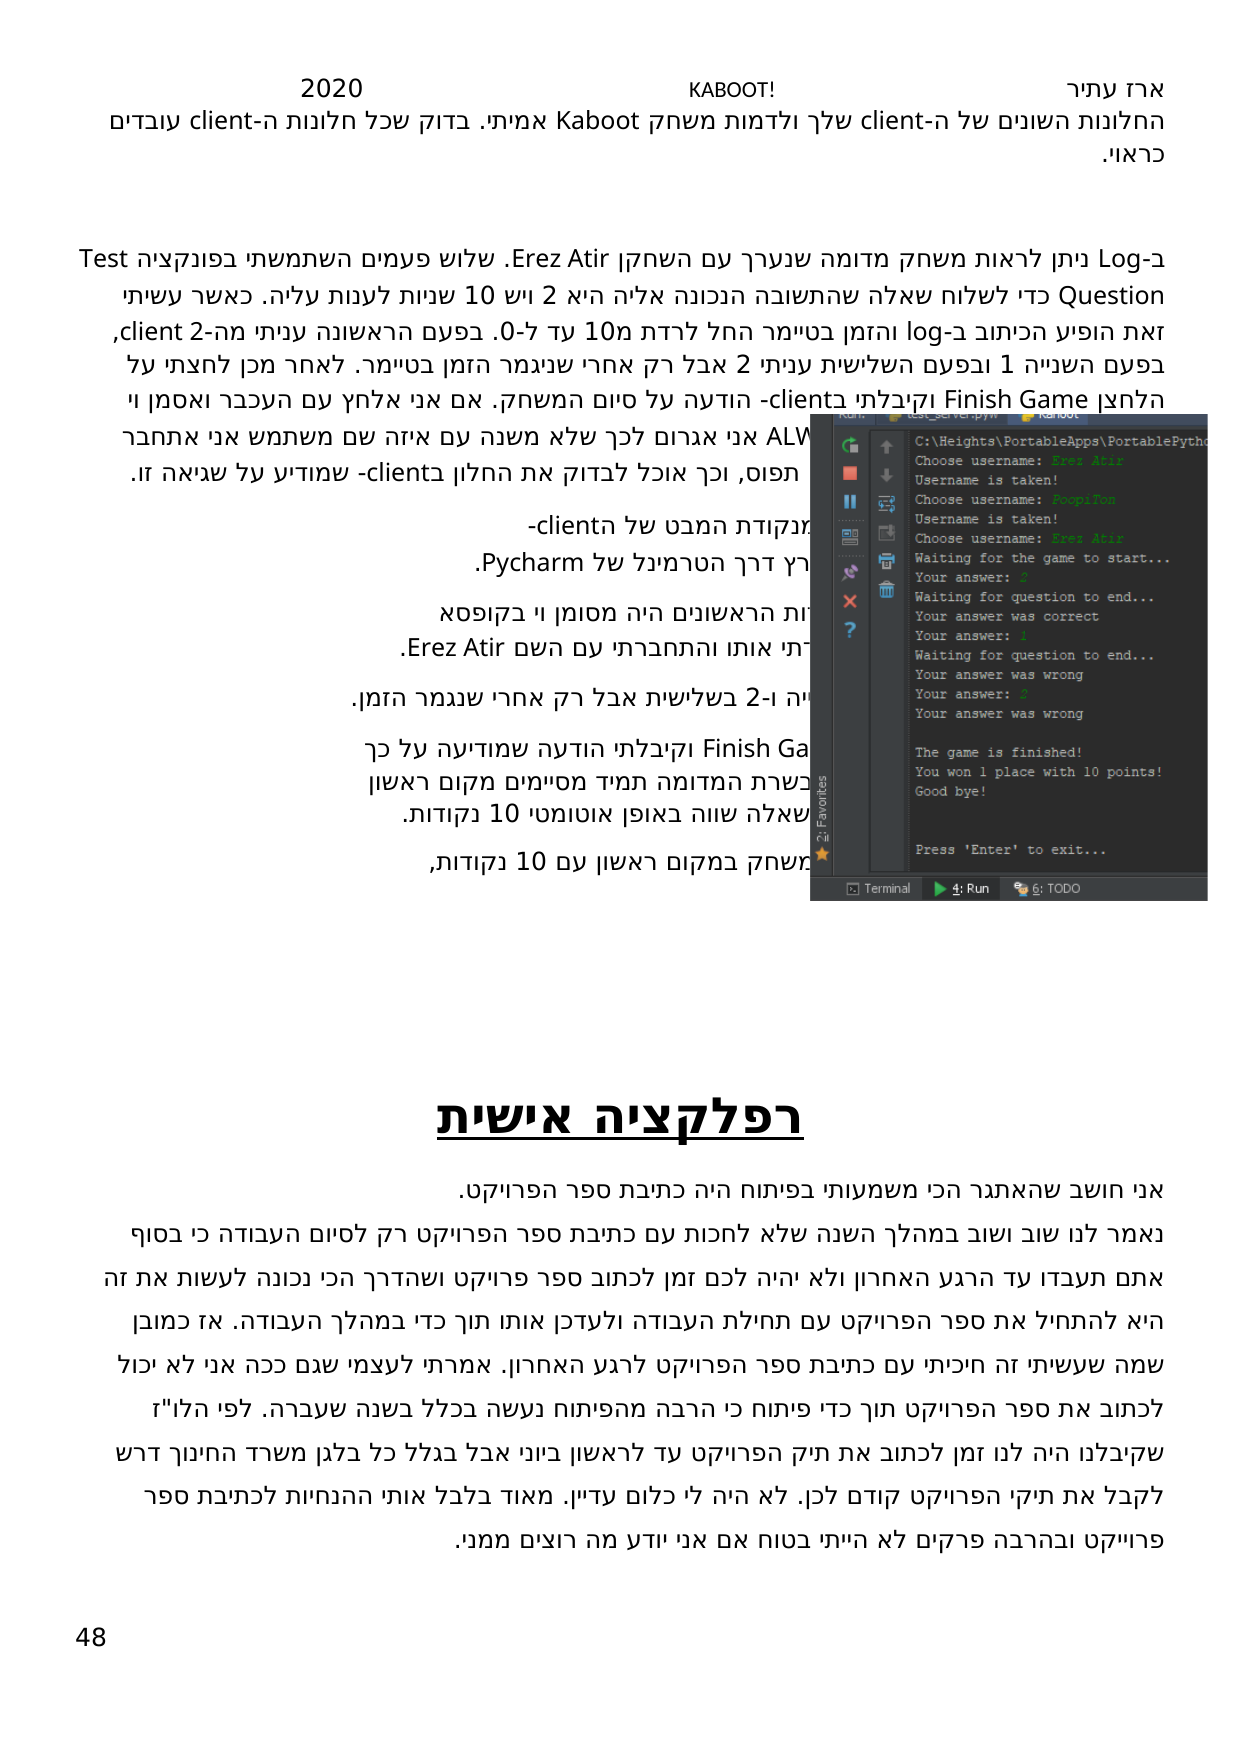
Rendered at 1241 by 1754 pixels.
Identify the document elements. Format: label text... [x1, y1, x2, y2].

text כאשר אתה מתכנת client משל עצמך ב-template, הרץ קודם את השרת המדומה. לאחר שחלון השרת המדומה נפתח הרץ את הclient- שתכנתת. השתמש בפונקציות השונות של השרת המדומה כדי לנווט בין החלונות השונים של ה-client שלך ולדמות משחק Kaboot אמיתי. בדוק שכל חלונות ה-client עובדים כראוי. [75, 103, 1165, 168]
text ניתן לראות בשני ניסיונות ההתחברות הראשונים היה מסומן וי בקופסא ALWAYS TAKEN. לאחר מכן הורדתי אותו והתחברתי עם השם Erez Atir. [75, 598, 809, 664]
text לכן קיבלתי הודעה שסיימתי את המשחק במקום ראשון עם 10 נקודות, מהשאלה הראשונה. [75, 847, 1165, 908]
text אני חושב שהאתגר הכי משמעותי בפיתוח היה כתיבת ספר הפרויקט. נאמר לנו שוב ושוב במהלך השנה שלא לחכות עם כתיבת ספר הפרויקט רק לסיום העבודה כי בסוף אתם תעבדו עד הרגע האחרון ולא יהיה לכם זמן לכתוב ספר פרויקט ושהדרך הכי נכונה לעשות את זה היא להתחיל את ספר הפרויקט עם תחילת העבודה ולעדכן אותו תוך כדי במהלך העבודה. אז כמובן שמה שעשיתי זה חיכיתי עם כתיבת ספר הפרויקט לרגע האחרון. אמרתי לעצמי שגם ככה אני לא יכול לכתוב את ספר הפרויקט תוך כדי פיתוח כי הרבה מהפיתוח נעשה בכלל בשנה שעברה. לפי הלו"ז שקיבלנו היה לנו זמן לכתוב את תיק הפרויקט עד לראשון ביוני אבל בגלל כל בלגן משרד החינוך דרש לקבל את תיקי הפרויקט קודם לכן. לא היה לי כלום עדיין. מאוד בלבל אותי ההנחיות לכתיבת ספר פרוייקט ובהרבה פרקים לא הייתי בטוח אם אני יודע מה רוצים ממני. [75, 1175, 1165, 1554]
text משמאל ניתן לראות את המשחק מנקודת המבט של הclient- שמגיע ב-template של ה-client ורץ דרך הטרמינל של Pycharm. [75, 508, 809, 578]
text ב-Log ניתן לראות משחק מדומה שנערך עם השחקן Erez Atir. שלוש פעמים השתמשתי בפונקציה Test Question כדי לשלוח שאלה שהתשובה הנכונה אליה היא 2 ויש 10 שניות לענות עליה. כאשר עשיתי זאת הופיע הכיתוב ב-log והזמן בטיימר החל לרדת מ10 עד ל-0. בפעם הראשונה עניתי מה-client 2, בפעם השנייה 1 ובפעם השלישית עניתי 2 אבל רק אחרי שניגמר הזמן בטיימר. לאחר מכן לחצתי על הלחצן Finish Game וקיבלתי בclient- הודעה על סיום המשחק. אם אני אלחץ עם העכבר ואסמן וי בקופסא ליד הכיתוב ALWAYS TAKEN אני אגרום לכך שלא משנה עם איזה שם משתמש אני אתחבר אקבל שגיאה ששם המשתמש הזה תפוס, וכך אוכל לבדוק את החלון בclient- שמודיע על שגיאה זו. [75, 241, 1165, 488]
text עניתי 2 בשאלה הראשונה, 1 בשנייה ו-2 בשלישית אבל רק אחרי שנגמר הזמן. [75, 683, 809, 712]
subtitle רפלקציה אישית [75, 1087, 1165, 1146]
text לאחר מכן לחצתי על הכפתור Finish Game וקיבלתי הודעה שמודיעה על כך ביחד עם הנתונים שלי מהמשחק. בשרת המדומה תמיד מסיימים מקום ראשון כי תמיד יש רק משתתף אחד, וכל שאלה שווה באופן אוטומטי 10 נקודות. [75, 731, 809, 828]
